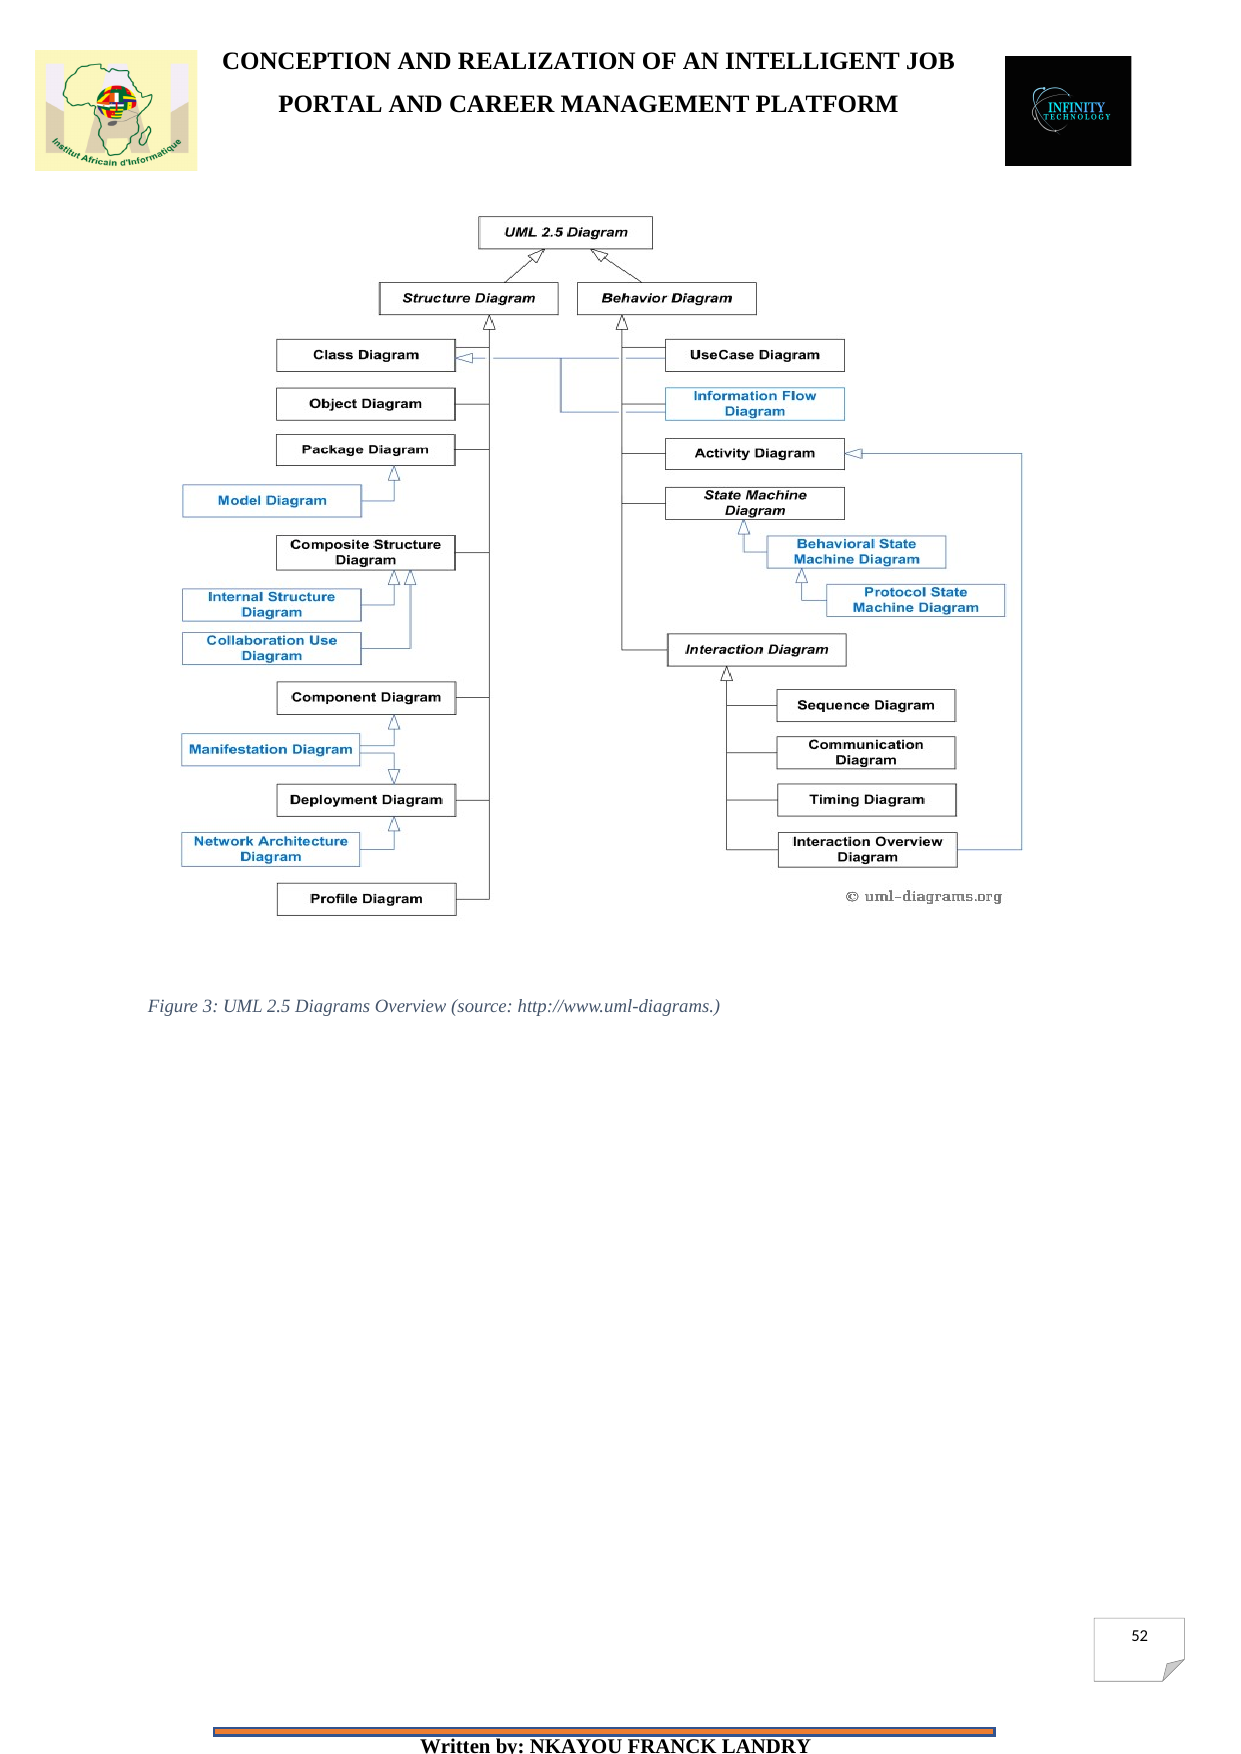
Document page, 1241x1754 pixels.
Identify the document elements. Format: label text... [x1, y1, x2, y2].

picture [1005, 56, 1132, 166]
picture [35, 50, 198, 171]
text Figure 3: UML 2.5 Diagrams Overview (source: http://www.uml-diagrams.) [148, 994, 1093, 1016]
picture [180, 213, 1025, 921]
